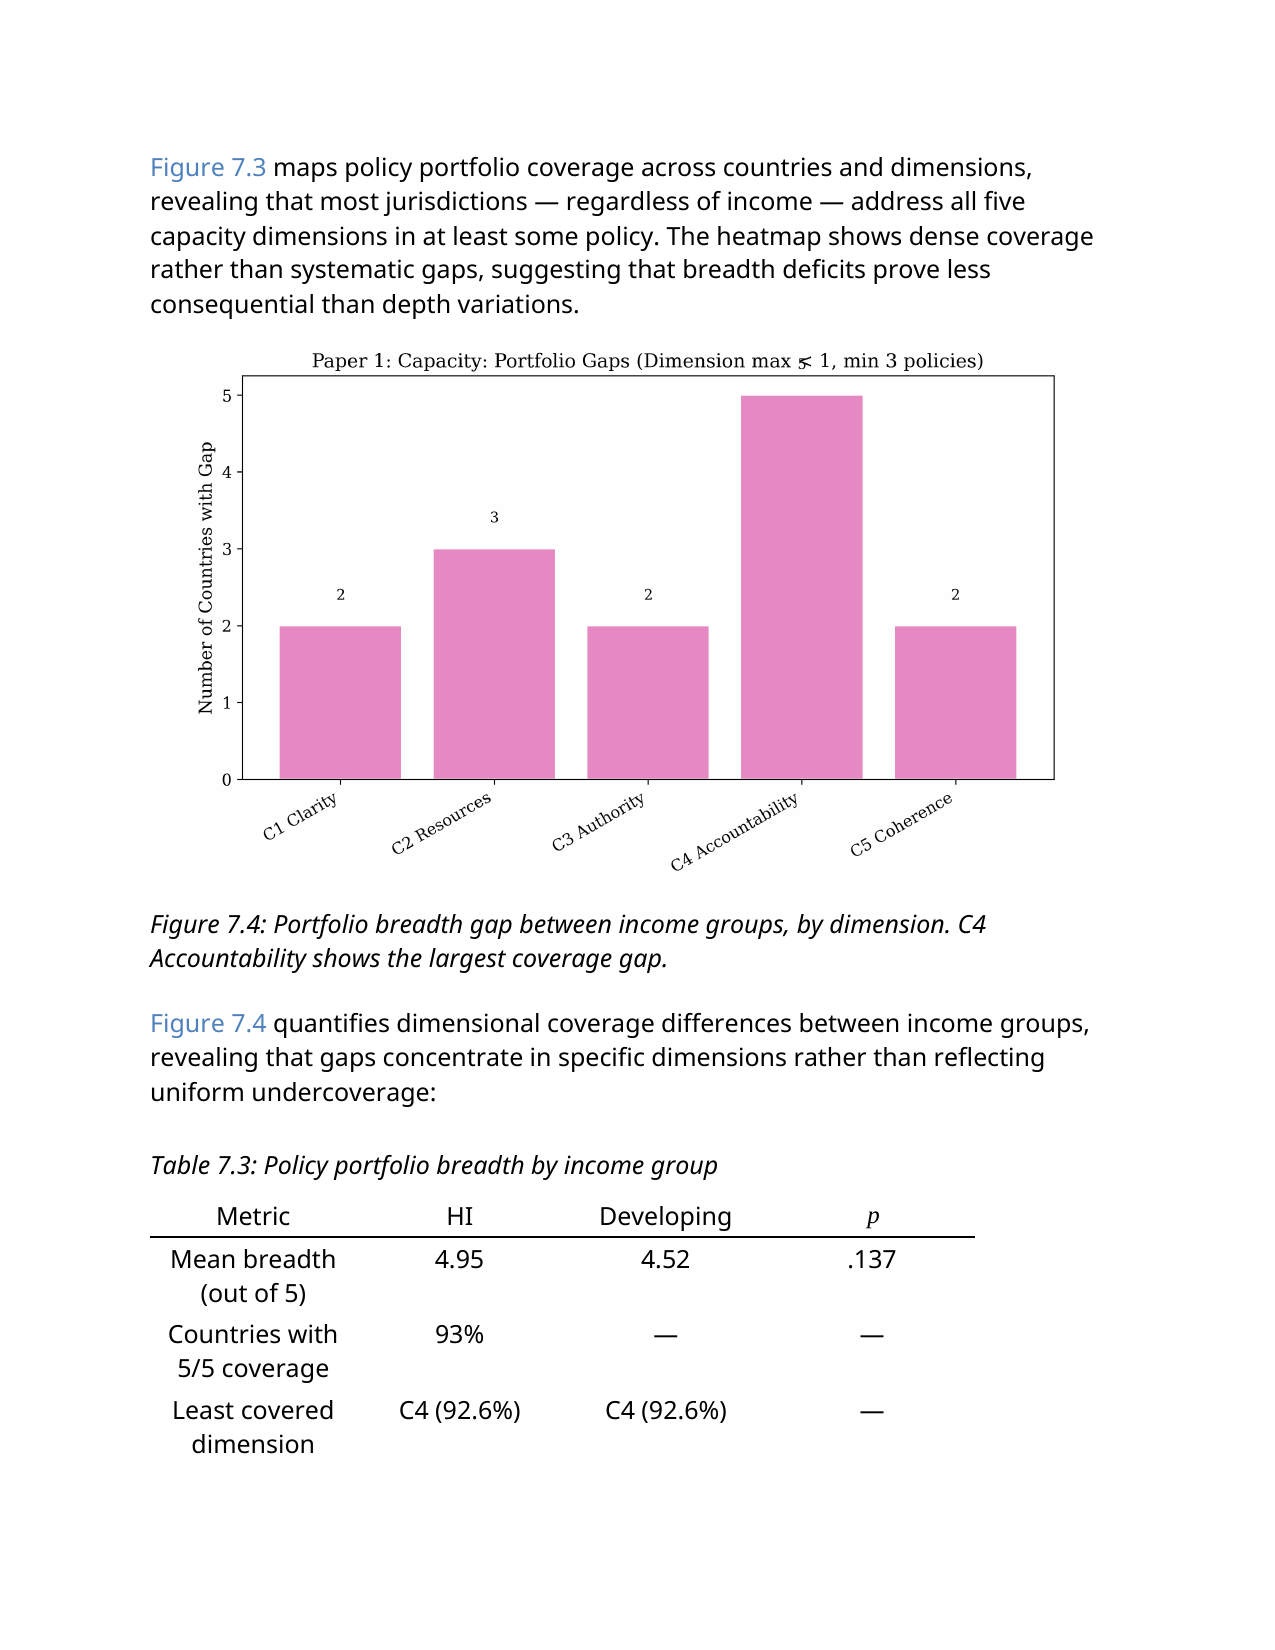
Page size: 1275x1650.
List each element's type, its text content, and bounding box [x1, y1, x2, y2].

table_header Table 7.3: Policy portfolio breadth by income group [139, 1127, 1114, 1464]
picture [188, 342, 1064, 886]
text Figure 7.3 maps policy portfolio coverage across countries and dimensions, revealing that most jurisdictions — regardless of income — address all five capacity dimensions in at least some policy. The heatmap shows dense coverage rather than systematic gaps, suggesting that breadth deficits prove less consequential than depth variations. [150, 150, 1125, 320]
text Figure 7.4 quantifies dimensional coverage differences between income groups, revealing that gaps concentrate in specific dimensions rather than reflecting uniform undercoverage: [150, 1006, 1125, 1108]
table_header Figure 7.4: Portfolio breadth gap between income groups, by dimension. C4 Accountability shows the largest coverage gap. [139, 339, 1114, 987]
